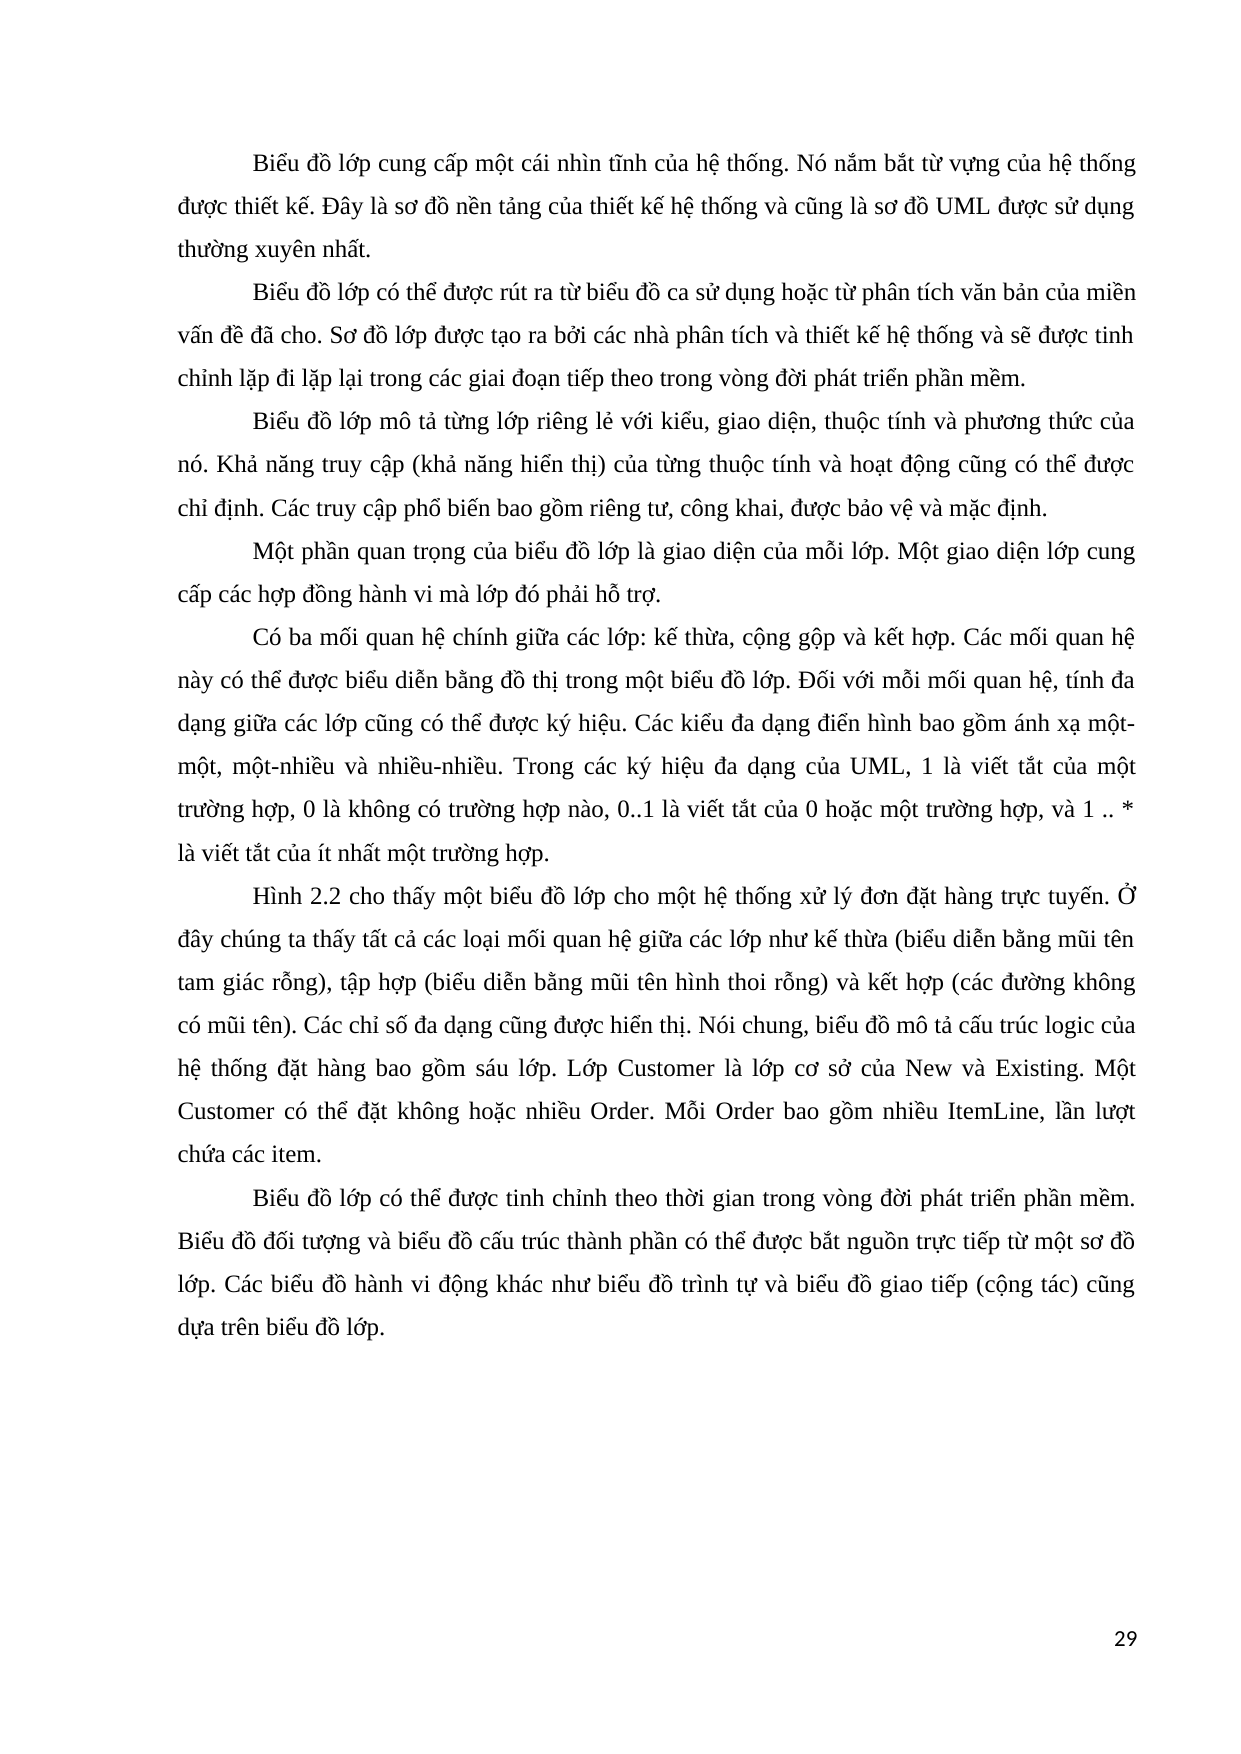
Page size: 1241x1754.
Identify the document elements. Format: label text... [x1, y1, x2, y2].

text Biểu đồ lớp mô tả từng lớp riêng lẻ với kiểu, giao diện, thuộc tính và phương thức của nó. Khả năng truy cập (khả năng hiển thị) của từng thuộc tính và hoạt động cũng có thể được chỉ định. Các truy cập phổ biến bao gồm riêng tư, công khai, được bảo vệ và mặc định. [177, 406, 1137, 521]
text Một phần quan trọng của biểu đồ lớp là giao diện của mỗi lớp. Một giao diện lớp cung cấp các hợp đồng hành vi mà lớp đó phải hỗ trợ. [177, 536, 1137, 608]
text Biểu đồ lớp có thể được tinh chỉnh theo thời gian trong vòng đời phát triển phần mềm. Biểu đồ đối tượng và biểu đồ cấu trúc thành phần có thể được bắt nguồn trực tiếp từ một sơ đồ lớp. Các biểu đồ hành vi động khác như biểu đồ trình tự và biểu đồ giao tiếp (cộng tác) cũng dựa trên biểu đồ lớp. [177, 1183, 1137, 1341]
text Hình 2.2 cho thấy một biểu đồ lớp cho một hệ thống xử lý đơn đặt hàng trực tuyến. Ở đây chúng ta thấy tất cả các loại mối quan hệ giữa các lớp như kế thừa (biểu diễn bằng mũi tên tam giác rỗng), tập hợp (biểu diễn bằng mũi tên hình thoi rỗng) và kết hợp (các đường không có mũi tên). Các chỉ số đa dạng cũng được hiển thị. Nói chung, biểu đồ mô tả cấu trúc logic của hệ thống đặt hàng bao gồm sáu lớp. Lớp Customer là lớp cơ sở của New và Existing. Một Customer có thể đặt không hoặc nhiều Order. Mỗi Order bao gồm nhiều ItemLine, lần lượt chứa các item. [177, 881, 1137, 1168]
text Có ba mối quan hệ chính giữa các lớp: kế thừa, cộng gộp và kết hợp. Các mối quan hệ này có thể được biểu diễn bằng đồ thị trong một biểu đồ lớp. Đối với mỗi mối quan hệ, tính đa dạng giữa các lớp cũng có thể được ký hiệu. Các kiểu đa dạng điển hình bao gồm ánh xạ một-một, một-nhiều và nhiều-nhiều. Trong các ký hiệu đa dạng của UML, 1 là viết tắt của một trường hợp, 0 là không có trường hợp nào, 0..1 là viết tắt của 0 hoặc một trường hợp, và 1 .. * là viết tắt của ít nhất một trường hợp. [177, 622, 1137, 866]
text Biểu đồ lớp cung cấp một cái nhìn tĩnh của hệ thống. Nó nắm bắt từ vựng của hệ thống được thiết kế. Đây là sơ đồ nền tảng của thiết kế hệ thống và cũng là sơ đồ UML được sử dụng thường xuyên nhất. [177, 148, 1137, 263]
text Biểu đồ lớp có thể được rút ra từ biểu đồ ca sử dụng hoặc từ phân tích văn bản của miền vấn đề đã cho. Sơ đồ lớp được tạo ra bởi các nhà phân tích và thiết kế hệ thống và sẽ được tinh chỉnh lặp đi lặp lại trong các giai đoạn tiếp theo trong vòng đời phát triển phần mềm. [177, 277, 1137, 392]
